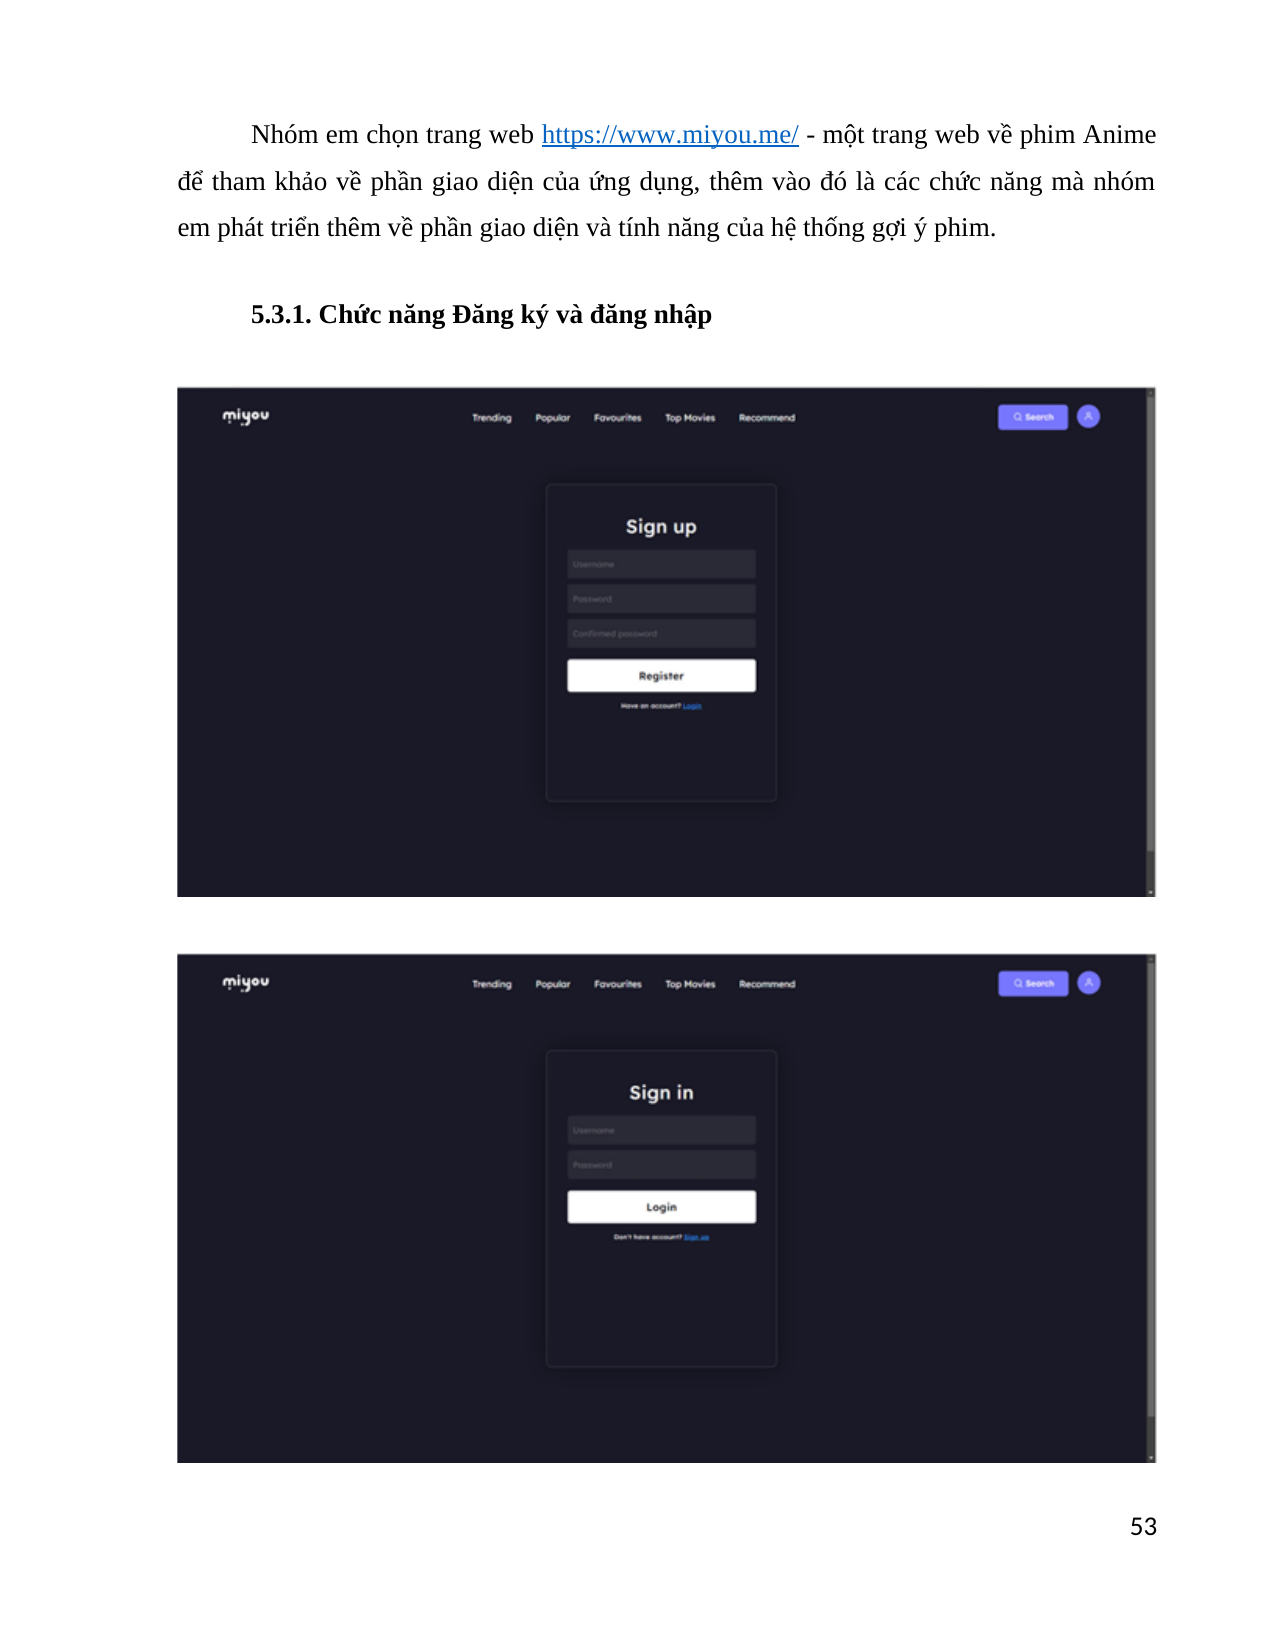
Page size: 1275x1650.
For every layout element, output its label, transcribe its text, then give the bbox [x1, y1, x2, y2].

picture [177, 953, 1157, 1463]
picture [177, 385, 1157, 897]
text 5.3.1. Chức năng Đăng ký và đăng nhập [177, 299, 1157, 330]
text Nhóm em chọn trang web https://www.miyou.me/ - một trang web về phim Anime để tham khảo về phần giao diện của ứng dụng, thêm vào đó là các chức năng mà nhóm em phát triển thêm về phần giao diện và tính năng của hệ thống gợi ý phim. [177, 118, 1157, 243]
